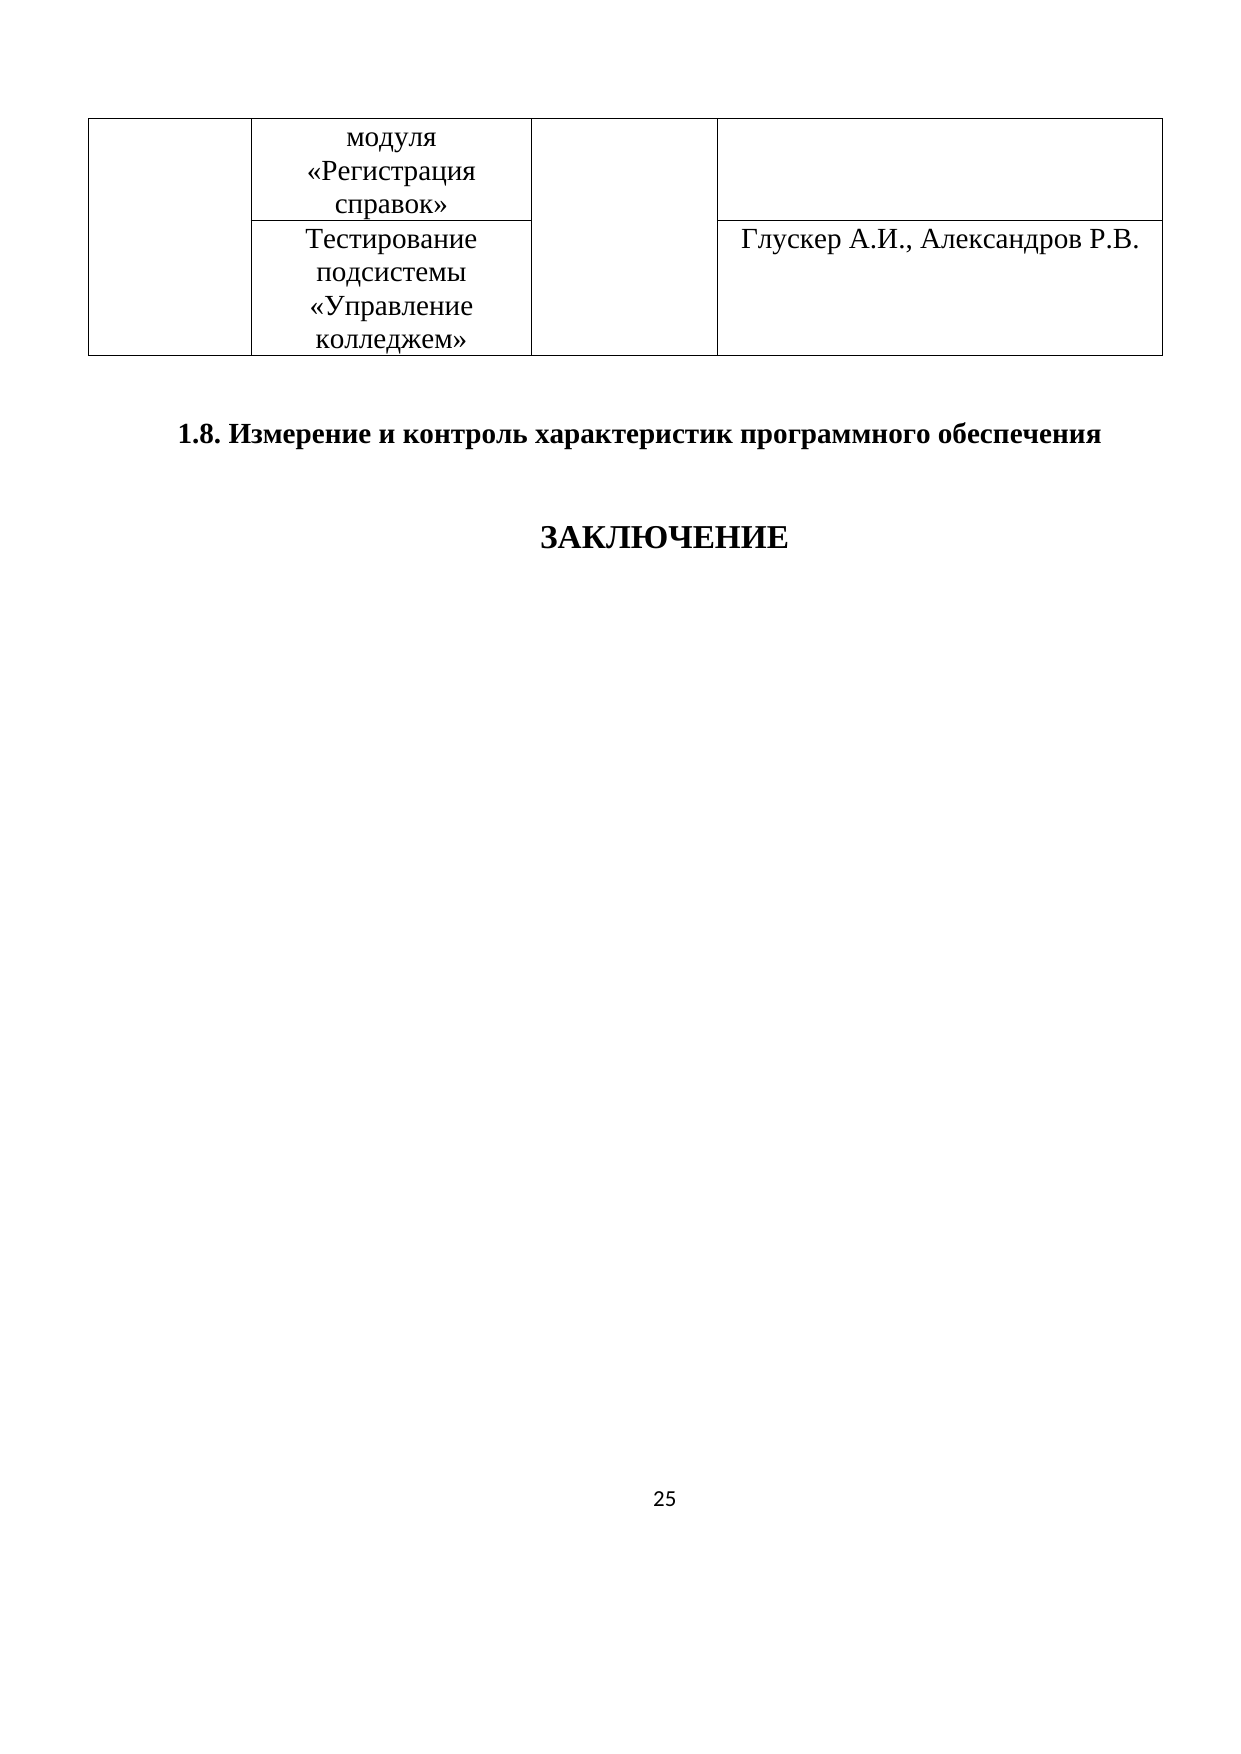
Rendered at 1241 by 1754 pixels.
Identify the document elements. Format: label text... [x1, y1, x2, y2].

table_cell Глускер А.И., Александров Р.В. [718, 221, 1162, 355]
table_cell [718, 119, 1162, 220]
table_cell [252, 119, 531, 220]
text 1.8. Измерение и контроль характеристик программного обеспечения [177, 416, 1152, 493]
table_cell Тестирование подсистемы «Управление колледжем» [252, 221, 531, 355]
text ЗАКЛЮЧЕНИЕ [177, 517, 1152, 556]
